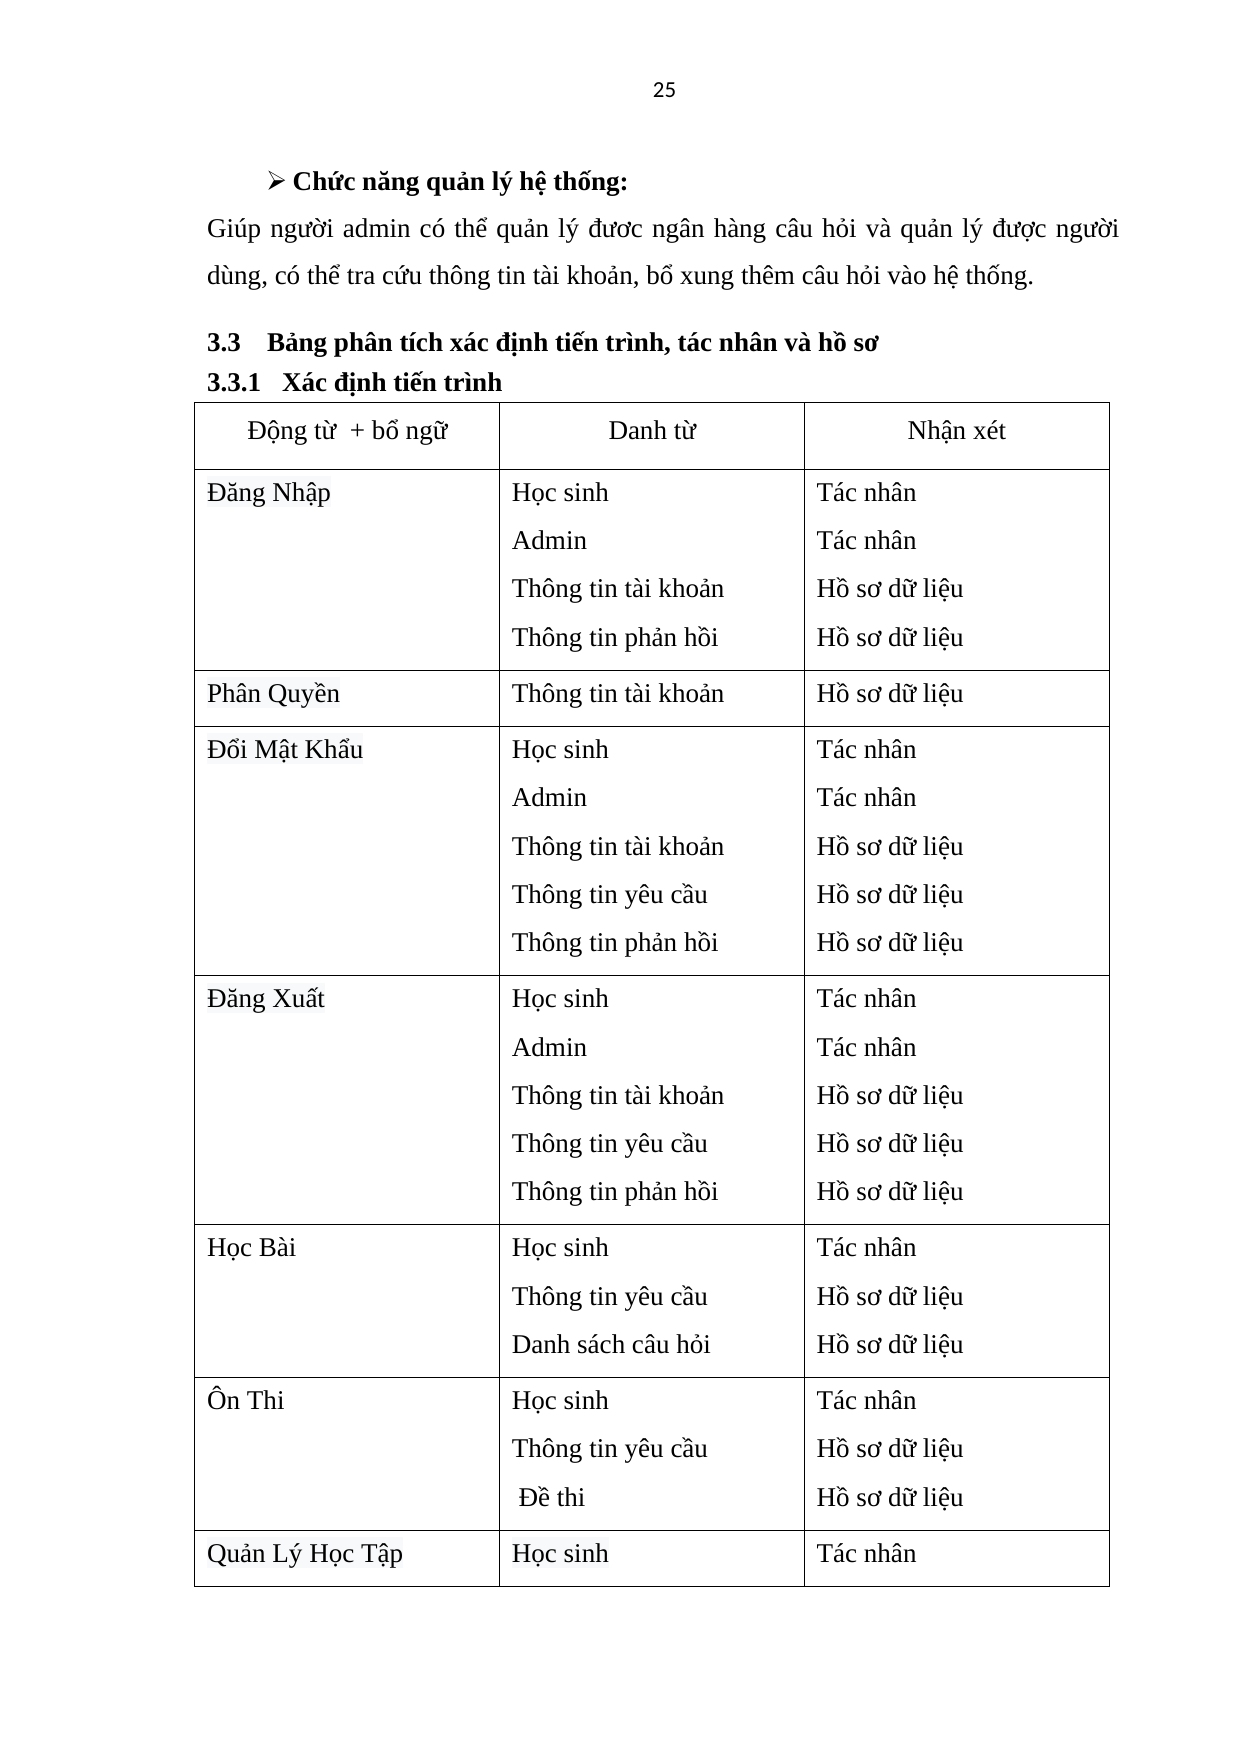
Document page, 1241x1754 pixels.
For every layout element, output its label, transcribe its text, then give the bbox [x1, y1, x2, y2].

table_cell Tác nhân Hồ sơ dữ liệu Hồ sơ dữ liệu [805, 1378, 1109, 1530]
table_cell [500, 1531, 804, 1586]
table_cell Đăng Nhập [195, 470, 499, 670]
subtitle Xác định tiến trình [207, 366, 1122, 397]
table_cell Học sinh Admin Thông tin tài khoản Thông tin phản hồi [500, 470, 804, 670]
table_cell Tác nhân Hồ sơ dữ liệu Hồ sơ dữ liệu [805, 1225, 1109, 1377]
table_cell Học Bài [195, 1225, 499, 1377]
table_cell Học sinh Admin Thông tin tài khoản Thông tin yêu cầu Thông tin phản hồi [500, 727, 804, 975]
table_cell Học sinh Thông tin yêu cầu Danh sách câu hỏi [500, 1225, 804, 1377]
table_cell Đăng Xuất [195, 976, 499, 1224]
table_header Danh từ [500, 403, 804, 469]
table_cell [805, 1531, 1109, 1586]
table_header Động từ + bổ ngữ [195, 403, 499, 469]
table_cell Học sinh Admin Thông tin tài khoản Thông tin yêu cầu Thông tin phản hồi [500, 976, 804, 1224]
table_cell Hồ sơ dữ liệu [805, 671, 1109, 726]
table_cell Học sinh Thông tin yêu cầu Đề thi [500, 1378, 804, 1530]
list Chức năng quản lý hệ thống: [207, 165, 1122, 196]
table_cell Ôn Thi [195, 1378, 499, 1530]
table_cell Tác nhân Tác nhân Hồ sơ dữ liệu Hồ sơ dữ liệu Hồ sơ dữ liệu [805, 976, 1109, 1224]
subtitle Bảng phân tích xác định tiến trình, tác nhân và hồ sơ [207, 326, 1122, 357]
text Giúp người admin có thể quản lý đươc ngân hàng câu hỏi và quản lý được người dùng, có thể tra cứu thông tin tài khoản, bổ xung thêm câu hỏi vào hệ thống. [207, 212, 1122, 290]
table_cell Thông tin tài khoản [500, 671, 804, 726]
table_cell Đổi Mật Khẩu [195, 727, 499, 975]
table_cell Tác nhân Tác nhân Hồ sơ dữ liệu Hồ sơ dữ liệu Hồ sơ dữ liệu [805, 727, 1109, 975]
table_cell Quản Lý Học Tập [195, 1531, 499, 1586]
table_header Nhận xét [805, 403, 1109, 469]
table_cell Phân Quyền [195, 671, 499, 726]
table_cell Tác nhân Tác nhân Hồ sơ dữ liệu Hồ sơ dữ liệu [805, 470, 1109, 670]
